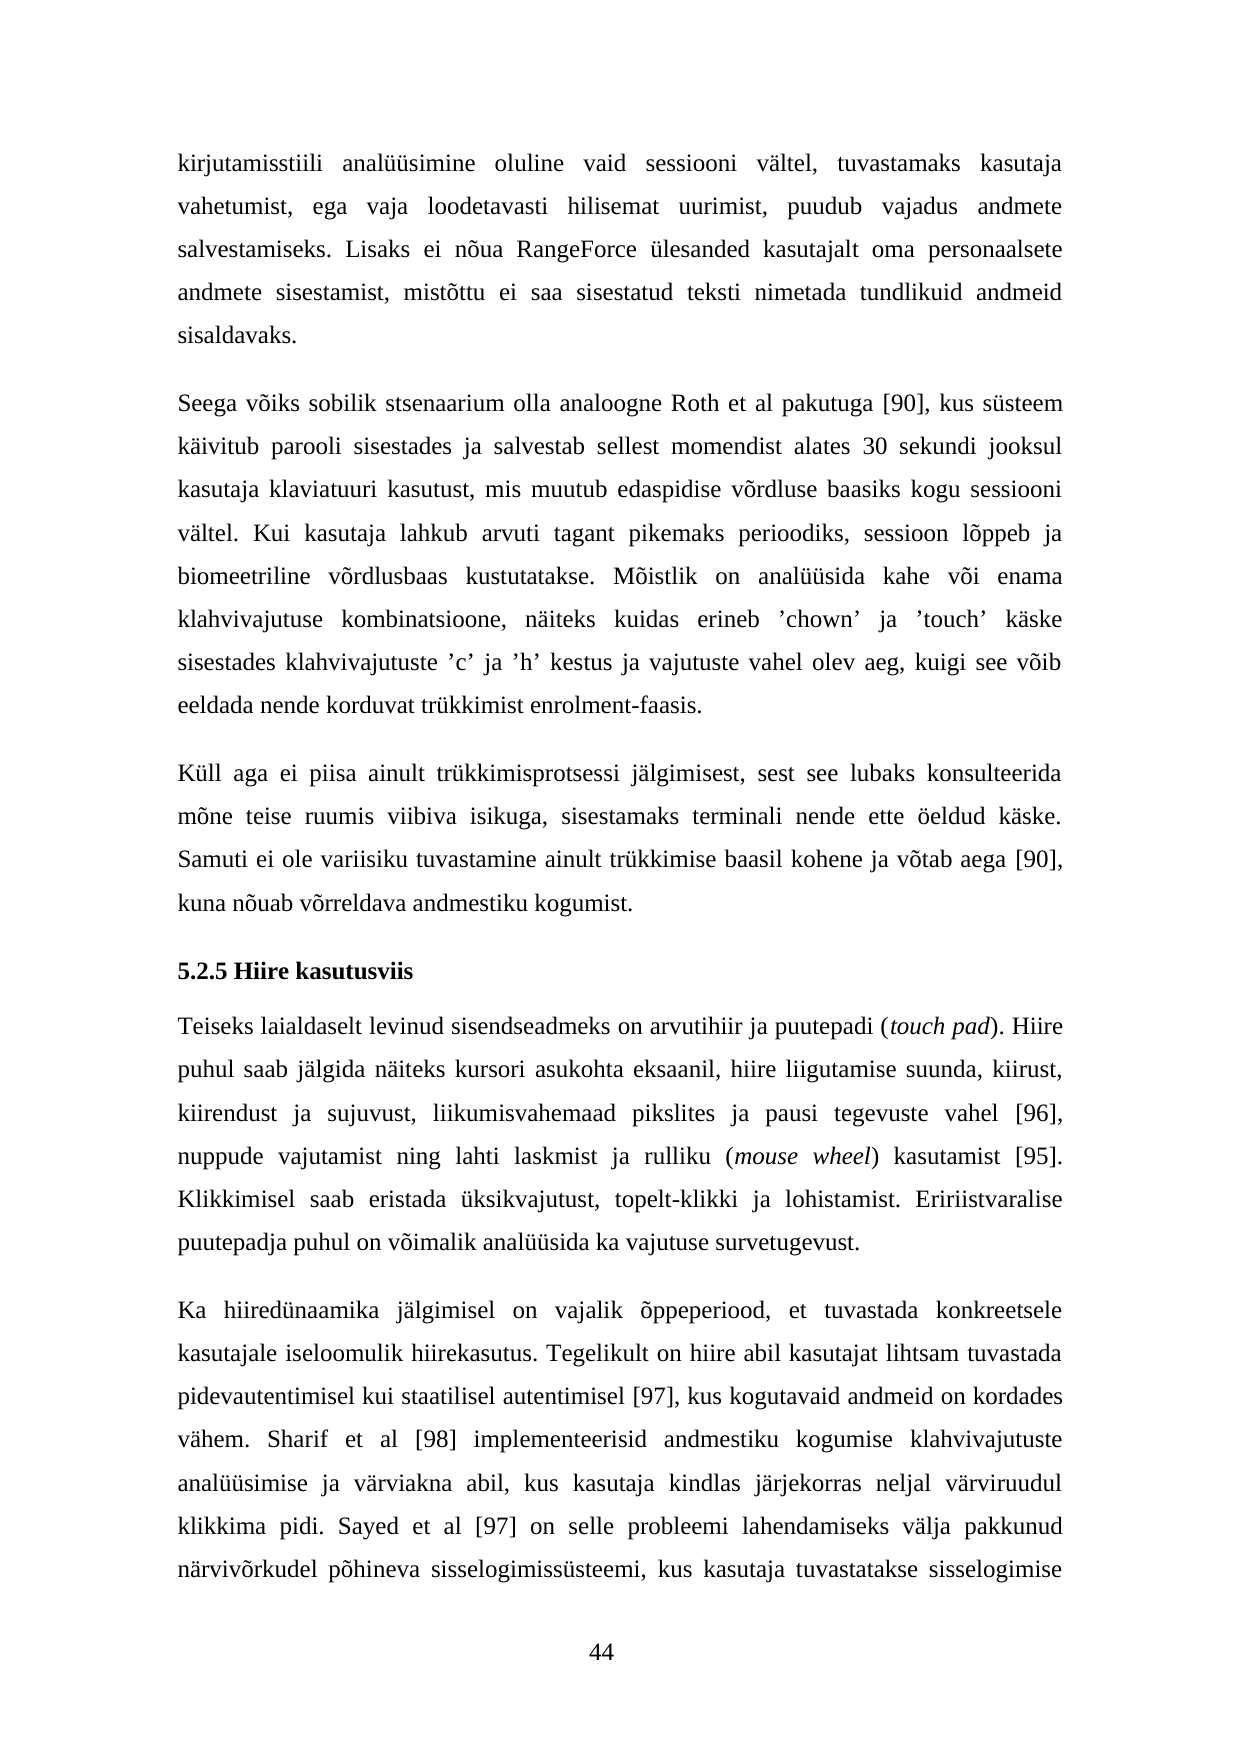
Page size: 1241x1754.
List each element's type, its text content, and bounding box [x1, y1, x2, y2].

text Seega võiks sobilik stsenaarium olla analoogne Roth et al pakutuga [90], kus süsteem käivitub parooli sisestades ja salvestab sellest momendist alates 30 sekundi jooksul kasutaja klaviatuuri kasutust, mis muutub edaspidise võrdluse baasiks kogu sessiooni vältel. Kui kasutaja lahkub arvuti tagant pikemaks perioodiks, sessioon lõppeb ja biomeetriline võrdlusbaas kustutatakse. Mõistlik on analüüsida kahe või enama klahvivajutuse kombinatsioone, näiteks kuidas erineb ’chown’ ja ’touch’ käske sisestades klahvivajutuste ’c’ ja ’h’ kestus ja vajutuste vahel olev aeg, kuigi see võib eeldada nende korduvat trükkimist enrolment-faasis. [177, 388, 1063, 719]
text Küll aga ei piisa ainult trükkimisprotsessi jälgimisest, sest see lubaks konsulteerida mõne teise ruumis viibiva isikuga, sisestamaks terminali nende ette öeldud käske. Samuti ei ole variisiku tuvastamine ainult trükkimise baasil kohene ja võtab aega [90], kuna nõuab võrreldava andmestiku kogumist. [177, 758, 1063, 916]
subtitle Hiire kasutusviis [177, 956, 1063, 984]
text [177, 1295, 1063, 1583]
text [177, 148, 1063, 349]
text Teiseks laialdaselt levinud sisendseadmeks on arvutihiir ja puutepadi (touch pad). Hiire puhul saab jälgida näiteks kursori asukohta eksaanil, hiire liigutamise suunda, kiirust, kiirendust ja sujuvust, liikumisvahemaad pikslites ja pausi tegevuste vahel [96], nuppude vajutamist ning lahti laskmist ja rulliku (mouse wheel) kasutamist [95]. Klikkimisel saab eristada üksikvajutust, topelt-klikki ja lohistamist. Eririistvaralise puutepadja puhul on võimalik analüüsida ka vajutuse survetugevust. [177, 1011, 1063, 1256]
